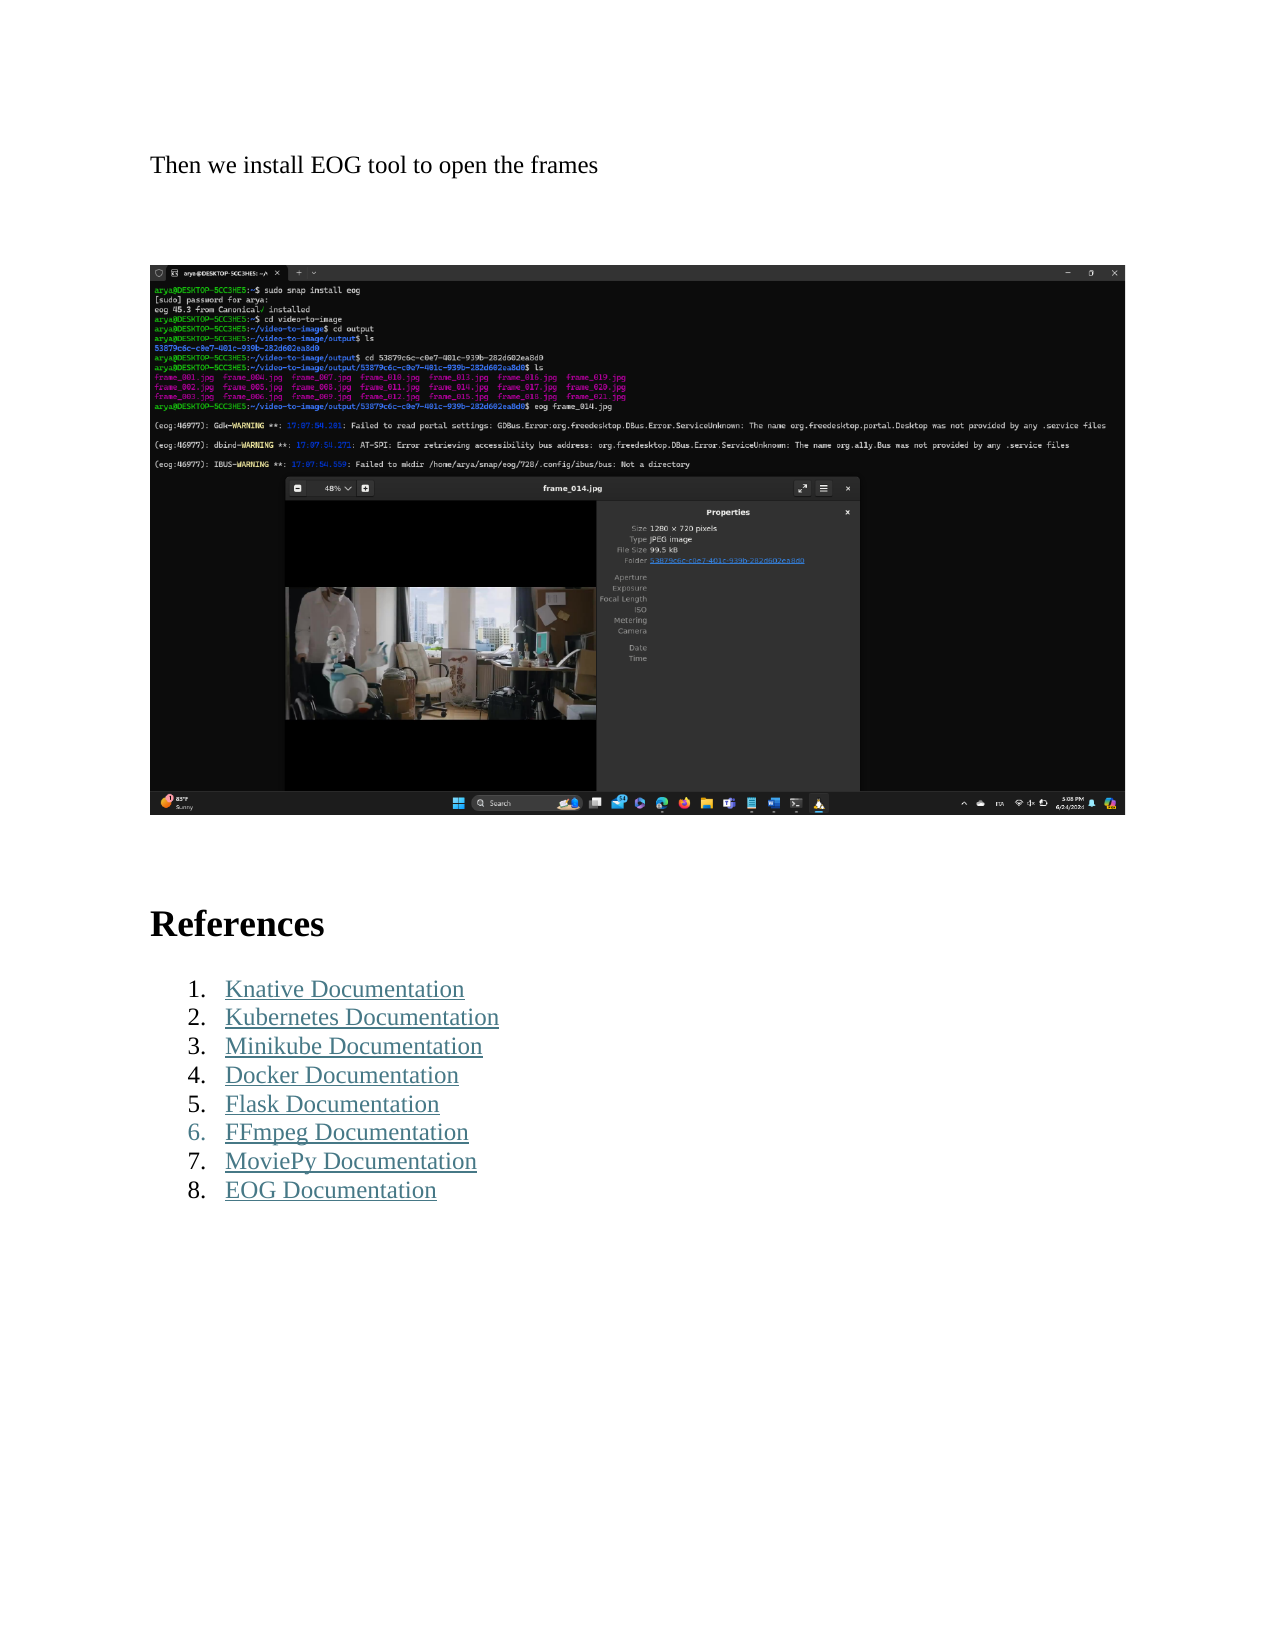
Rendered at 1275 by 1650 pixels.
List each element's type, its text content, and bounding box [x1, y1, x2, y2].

list Docker Documentation [187, 1060, 1125, 1089]
text References [150, 901, 1125, 944]
list Minikube Documentation [187, 1031, 1125, 1060]
text Then we install EOG tool to open the frames [150, 150, 1125, 179]
list Kubernetes Documentation [187, 1002, 1125, 1031]
list FFmpeg Documentation [187, 1117, 1125, 1146]
picture [150, 265, 1125, 815]
list EOG Documentation [187, 1175, 1125, 1204]
list MoviePy Documentation [187, 1146, 1125, 1175]
list Flask Documentation [187, 1089, 1125, 1117]
list Knative Documentation [187, 974, 1125, 1002]
